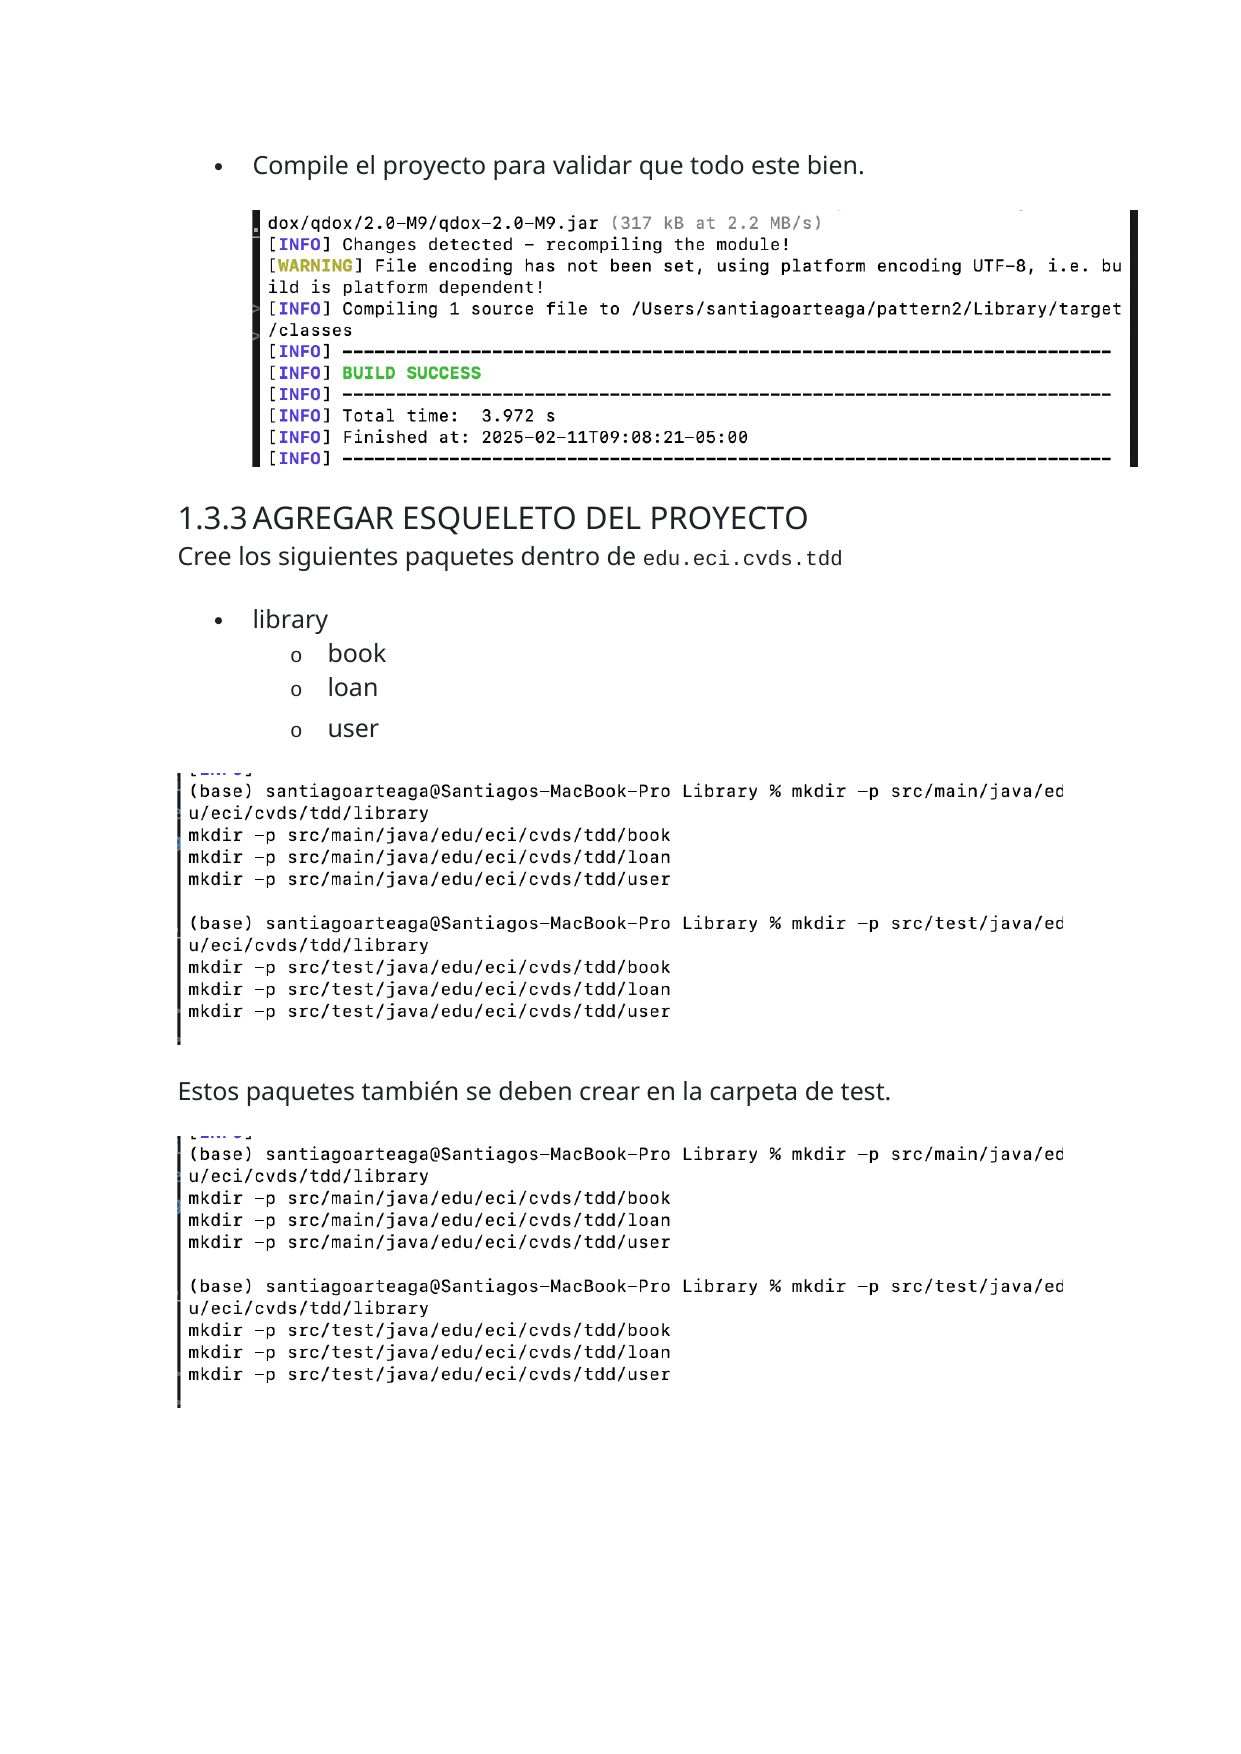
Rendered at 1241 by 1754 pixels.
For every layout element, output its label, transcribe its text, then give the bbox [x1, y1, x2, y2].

list book [290, 636, 1063, 670]
text Estos paquetes también se deben crear en la carpeta de test. [177, 1073, 1063, 1108]
subtitle AGREGAR ESQUELETO DEL PROYECTO [177, 496, 1063, 539]
list loan [290, 670, 1063, 704]
picture [177, 1136, 1063, 1408]
list user [290, 710, 1063, 744]
picture [252, 210, 1138, 467]
list library [215, 602, 1063, 636]
list Compile el proyecto para validar que todo este bien. [215, 148, 1063, 182]
picture [177, 773, 1063, 1045]
text Cree los siguientes paquetes dentro de edu.eci.cvds.tdd [177, 539, 1063, 573]
